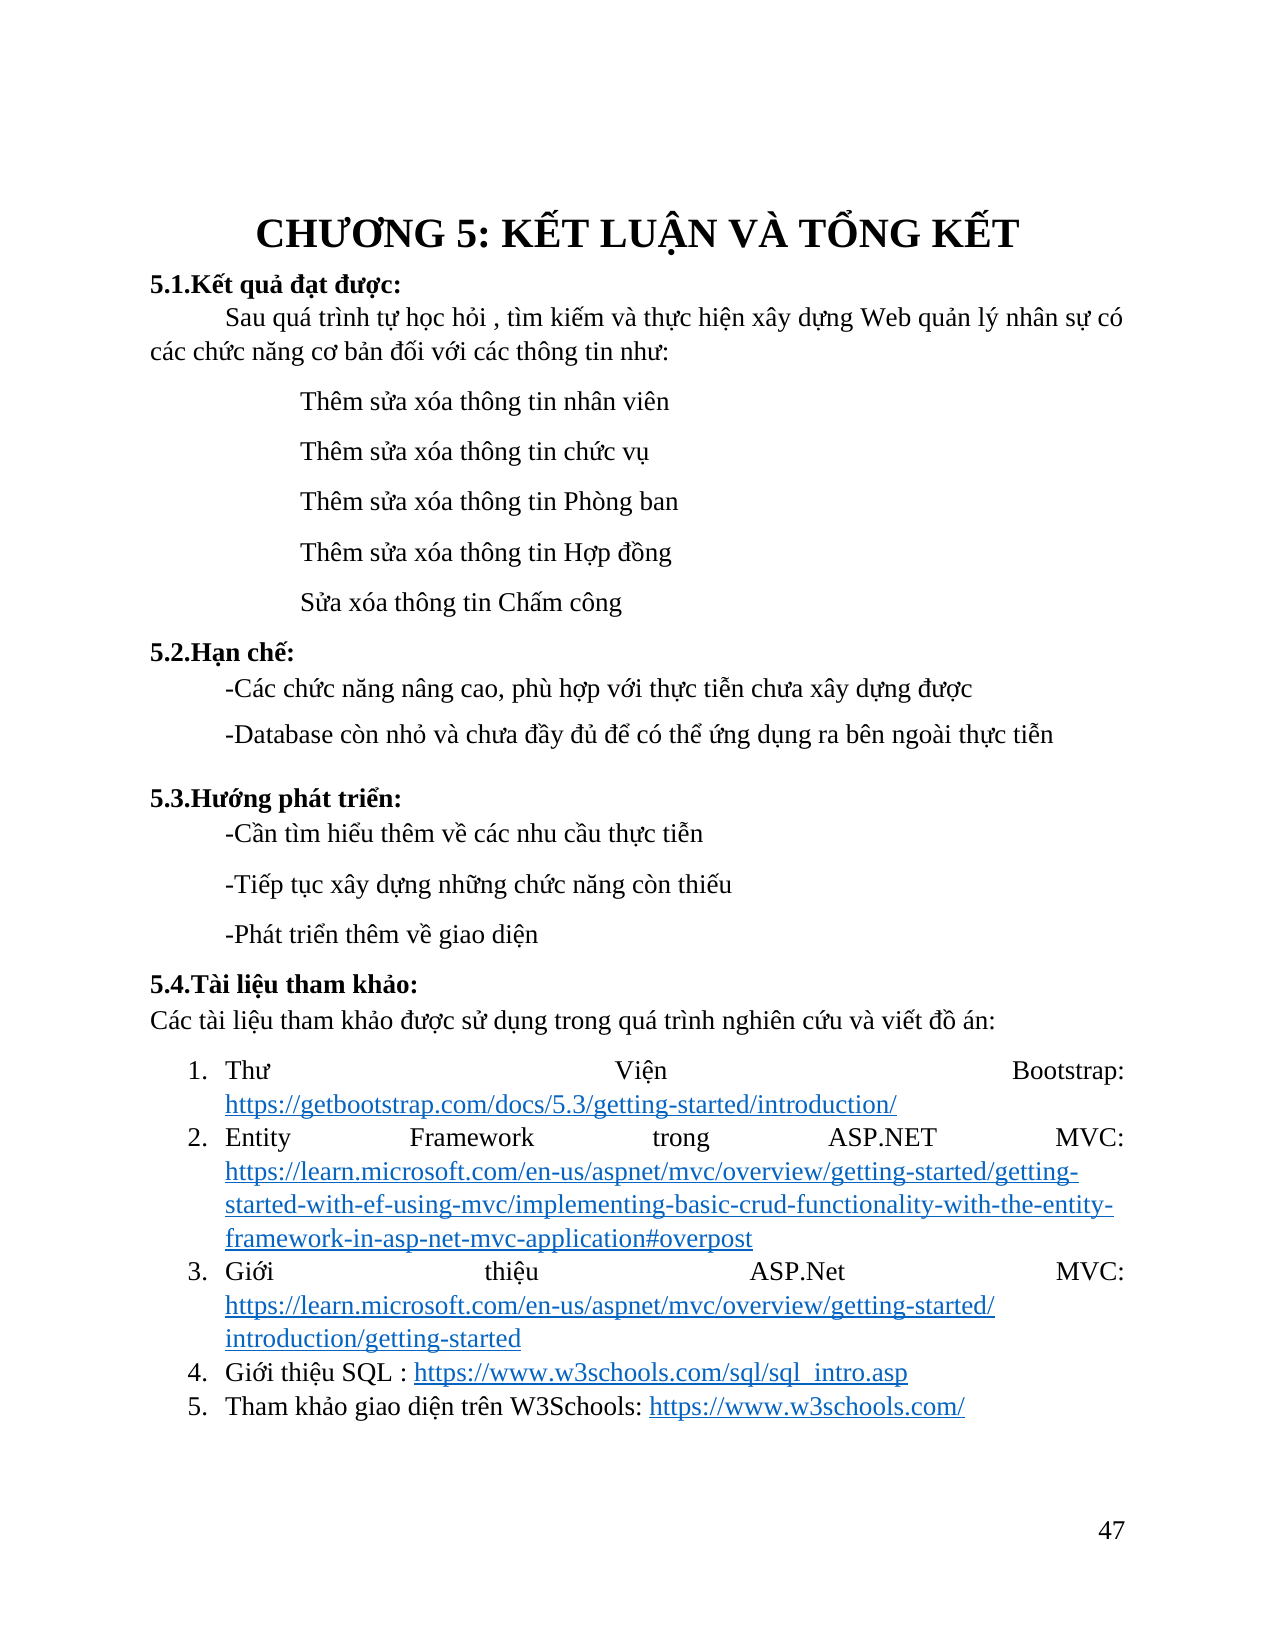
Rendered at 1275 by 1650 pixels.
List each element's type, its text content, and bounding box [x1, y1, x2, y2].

text Thêm sửa xóa thông tin Hợp đồng [150, 536, 1125, 567]
list Tham khảo giao diện trên W3Schools: https://www.w3schools.com/ [187, 1389, 1125, 1421]
text 5.2.Hạn chế: [150, 636, 1125, 667]
list Giới thiệu ASP.Net MVC: https://learn.microsoft.com/en-us/aspnet/mvc/overview/getting-started/introduction/getting-started [187, 1255, 1125, 1354]
text Thêm sửa xóa thông tin Phòng ban [150, 486, 1125, 517]
text -Phát triển thêm về giao diện [150, 918, 1125, 949]
text CHƯƠNG 5: KẾT LUẬN VÀ TỔNG KẾT [150, 208, 1125, 256]
text -Tiếp tục xây dựng những chức năng còn thiếu [150, 868, 1125, 899]
text Thêm sửa xóa thông tin nhân viên [150, 385, 1125, 416]
text 5.1.Kết quả đạt được: [150, 268, 1125, 299]
text Các tài liệu tham khảo được sử dụng trong quá trình nghiên cứu và viết đồ án: [150, 1004, 1125, 1035]
text 5.3.Hướng phát triển: [150, 782, 1125, 813]
text Thêm sửa xóa thông tin chức vụ [150, 435, 1125, 466]
list Thư Viện Bootstrap: https://getbootstrap.com/docs/5.3/getting-started/introduction/ [187, 1054, 1125, 1119]
text -Các chức năng nâng cao, phù hợp với thực tiễn chưa xây dựng được -Database còn nhỏ và chưa đầy đủ để có thể ứng dụng ra bên ngoài thực tiễn [150, 672, 1125, 750]
text Sửa xóa thông tin Chấm công [150, 586, 1125, 617]
text Sau quá trình tự học hỏi , tìm kiếm và thực hiện xây dựng Web quản lý nhân sự có các chức năng cơ bản đối với các thông tin như: [150, 301, 1125, 366]
list Entity Framework trong ASP.NET MVC: https://learn.microsoft.com/en-us/aspnet/mvc/overview/getting-started/getting-started-with-ef-using-mvc/implementing-basic-crud-functionality-with-the-entity-framework-in-asp-net-mvc-application#overpost [187, 1121, 1125, 1253]
list Giới thiệu SQL : https://www.w3schools.com/sql/sql_intro.asp [187, 1356, 1125, 1387]
text 5.4.Tài liệu tham khảo: [150, 968, 1125, 999]
text -Cần tìm hiểu thêm về các nhu cầu thực tiễn [150, 818, 1125, 849]
